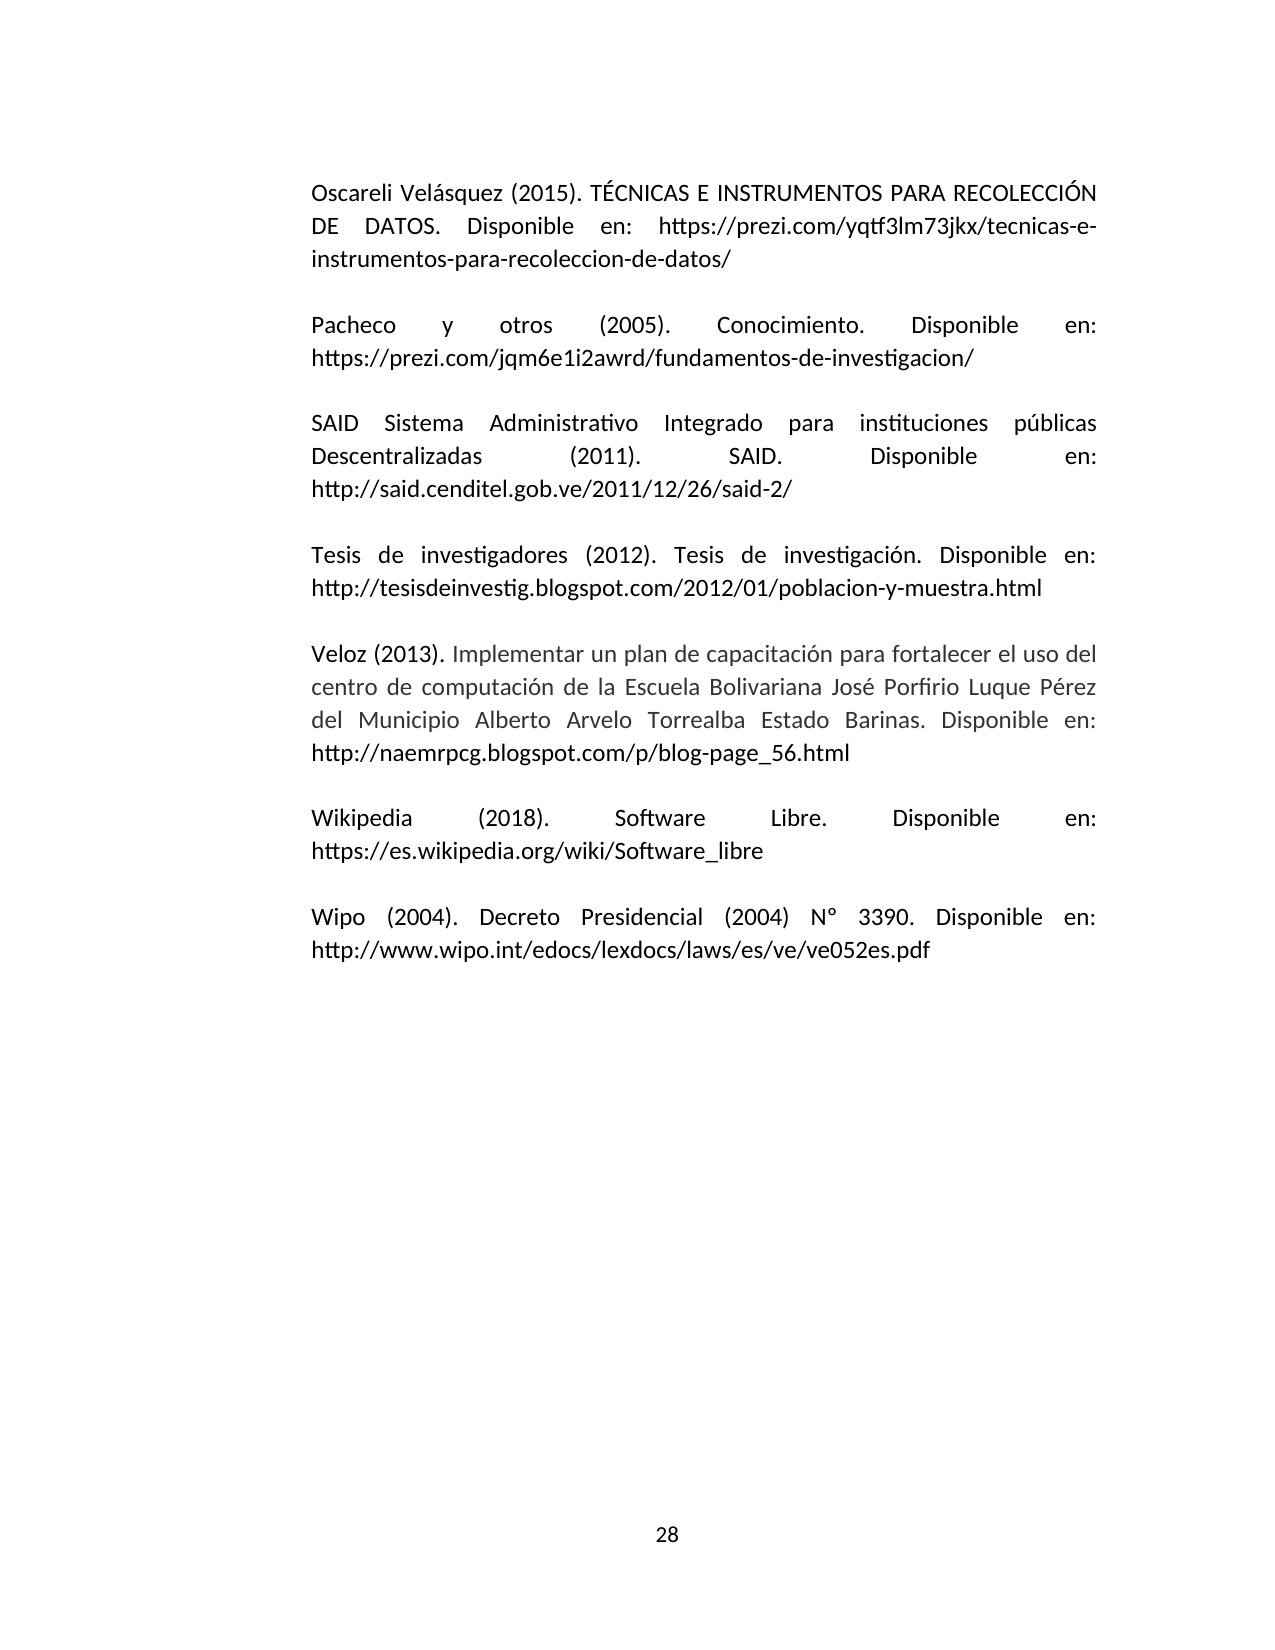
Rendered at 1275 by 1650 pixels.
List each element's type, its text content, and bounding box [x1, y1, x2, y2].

list Pacheco y otros (2005). Conocimiento. Disponible en: https://prezi.com/jqm6e1i2awrd/fundamentos-de-investigacion/ [311, 309, 1098, 372]
list Oscareli Velásquez (2015). TÉCNICAS E INSTRUMENTOS PARA RECOLECCIÓN DE DATOS. Disponible en: https://prezi.com/yqtf3lm73jkx/tecnicas-e-instrumentos-para-recoleccion-de-datos/ [311, 177, 1098, 273]
list Wikipedia (2018). Software Libre. Disponible en: https://es.wikipedia.org/wiki/Software_libre [311, 803, 1098, 866]
list SAID Sistema Administrativo Integrado para instituciones públicas Descentralizadas (2011). SAID. Disponible en: http://said.cenditel.gob.ve/2011/12/26/said-2/ [311, 408, 1098, 504]
list Wipo (2004). Decreto Presidencial (2004) Nº 3390. Disponible en: http://www.wipo.int/edocs/lexdocs/laws/es/ve/ve052es.pdf [311, 901, 1098, 965]
list Veloz (2013). Implementar un plan de capacitación para fortalecer el uso del centro de computación de la Escuela Bolivariana José Porfirio Luque Pérez del Municipio Alberto Arvelo Torrealba Estado Barinas. Disponible en: http://naemrpcg.blogspot.com/p/blog-page_56.html [311, 638, 1098, 767]
list Tesis de investigadores (2012). Tesis de investigación. Disponible en: http://tesisdeinvestig.blogspot.com/2012/01/poblacion-y-muestra.html [311, 539, 1098, 603]
